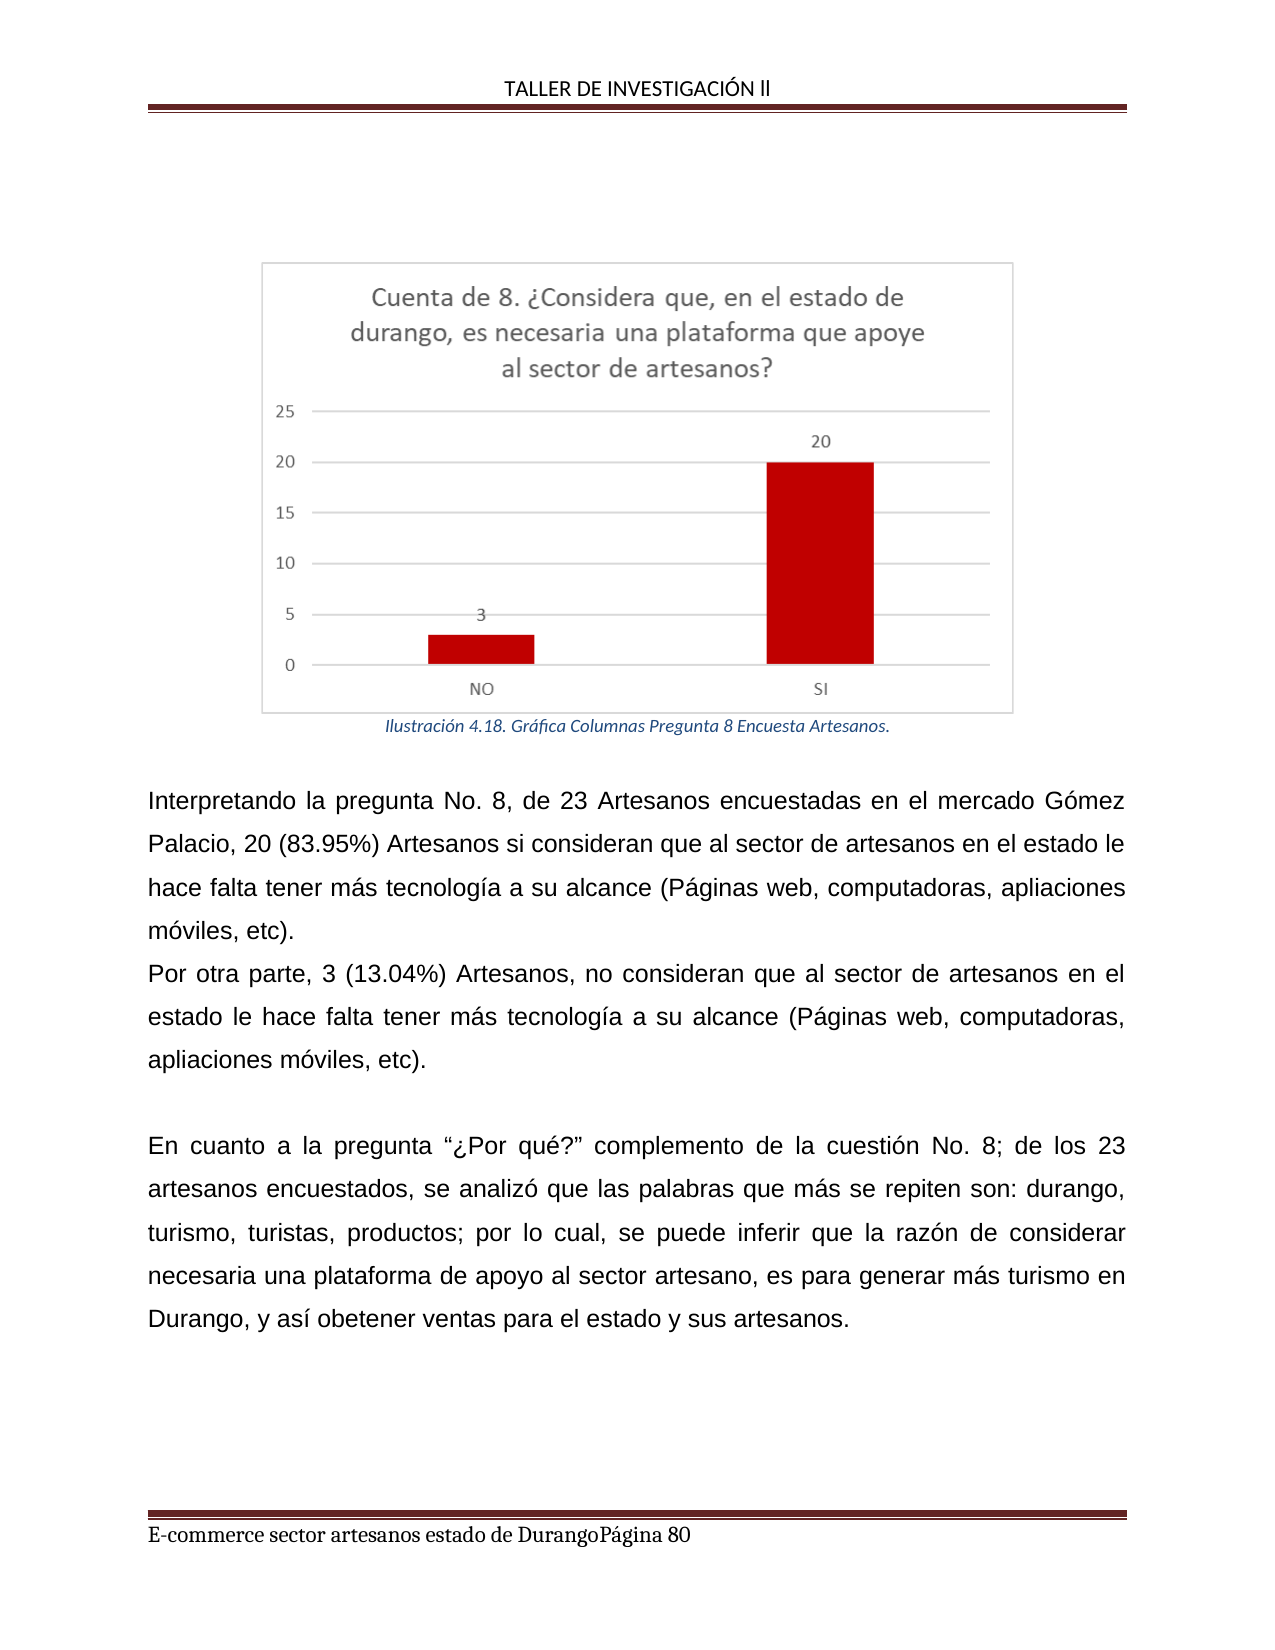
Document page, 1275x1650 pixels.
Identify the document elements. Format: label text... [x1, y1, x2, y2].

picture [261, 262, 1014, 714]
text Por otra parte, 3 (13.04%) Artesanos, no consideran que al sector de artesanos en el estado le hace falta tener más tecnología a su alcance (Páginas web, computadoras, apliaciones móviles, etc). [148, 959, 1127, 1074]
text En cuanto a la pregunta “¿Por qué?” complemento de la cuestión No. 8; de los 23 artesanos encuestados, se analizó que las palabras que más se repiten son: durango, turismo, turistas, productos; por lo cual, se puede inferir que la razón de considerar necesaria una plataforma de apoyo al sector artesano, es para generar más turismo en Durango, y así obetener ventas para el estado y sus artesanos. [148, 1131, 1127, 1332]
text Interpretando la pregunta No. 8, de 23 Artesanos encuestadas en el mercado Gómez Palacio, 20 (83.95%) Artesanos si consideran que al sector de artesanos en el estado le hace falta tener más tecnología a su alcance (Páginas web, computadoras, apliaciones móviles, etc). [148, 786, 1127, 944]
text Ilustración 4.14. Gráfica Columnas Pregunta 8 Encuesta Artesanos. [148, 714, 1127, 737]
